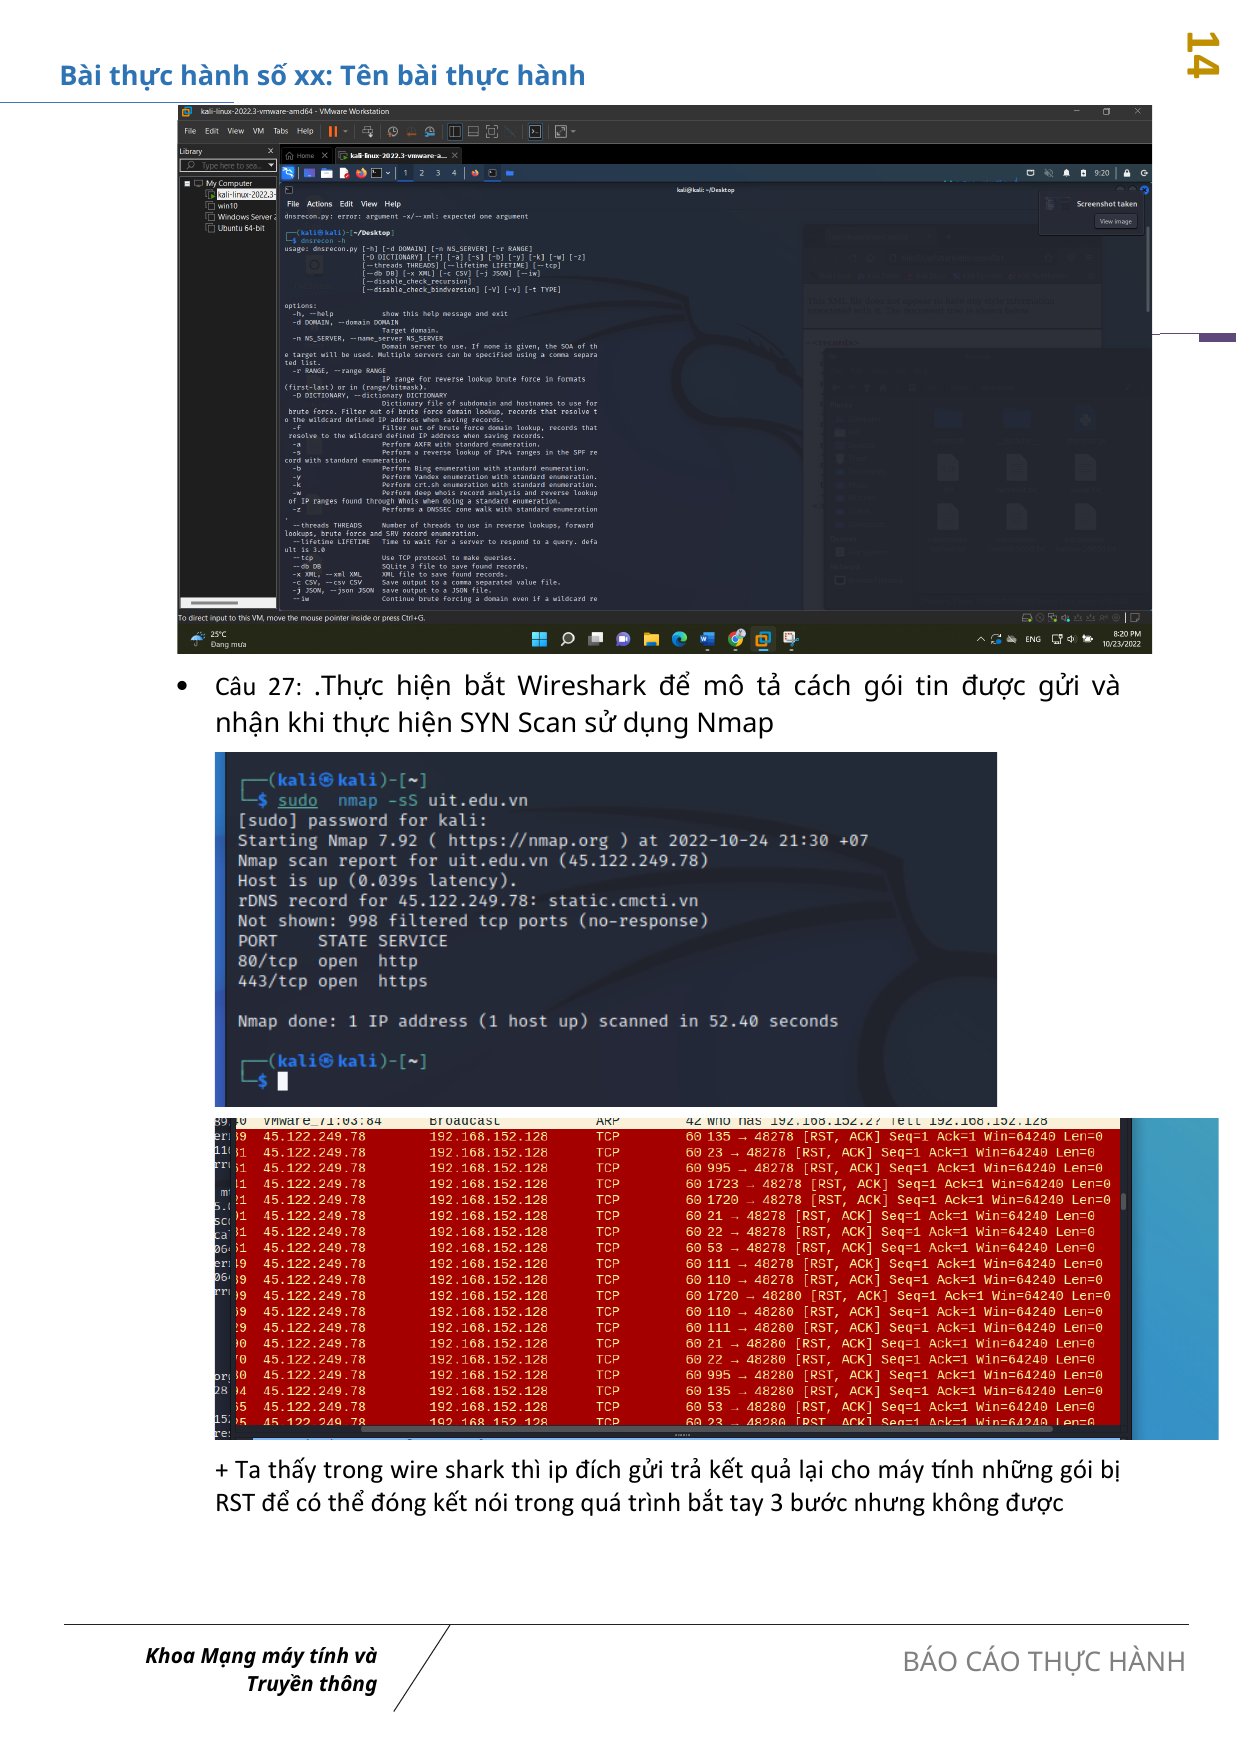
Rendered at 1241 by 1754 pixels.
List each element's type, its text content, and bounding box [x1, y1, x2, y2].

picture [214, 1118, 1219, 1440]
picture [214, 752, 998, 1107]
picture [177, 105, 1153, 654]
list + Ta thấy trong wire shark thì ip đích gửi trả kết quả lại cho máy tính những gói bị RST để có thể đóng kết nói trong quá trình bắt tay 3 bước nhưng không được [215, 1452, 1122, 1518]
list Câu 27: .Thực hiện bắt Wireshark để mô tả cách gói tin được gửi và nhận khi thực hiện SYN Scan sử dụng Nmap [177, 666, 1122, 740]
